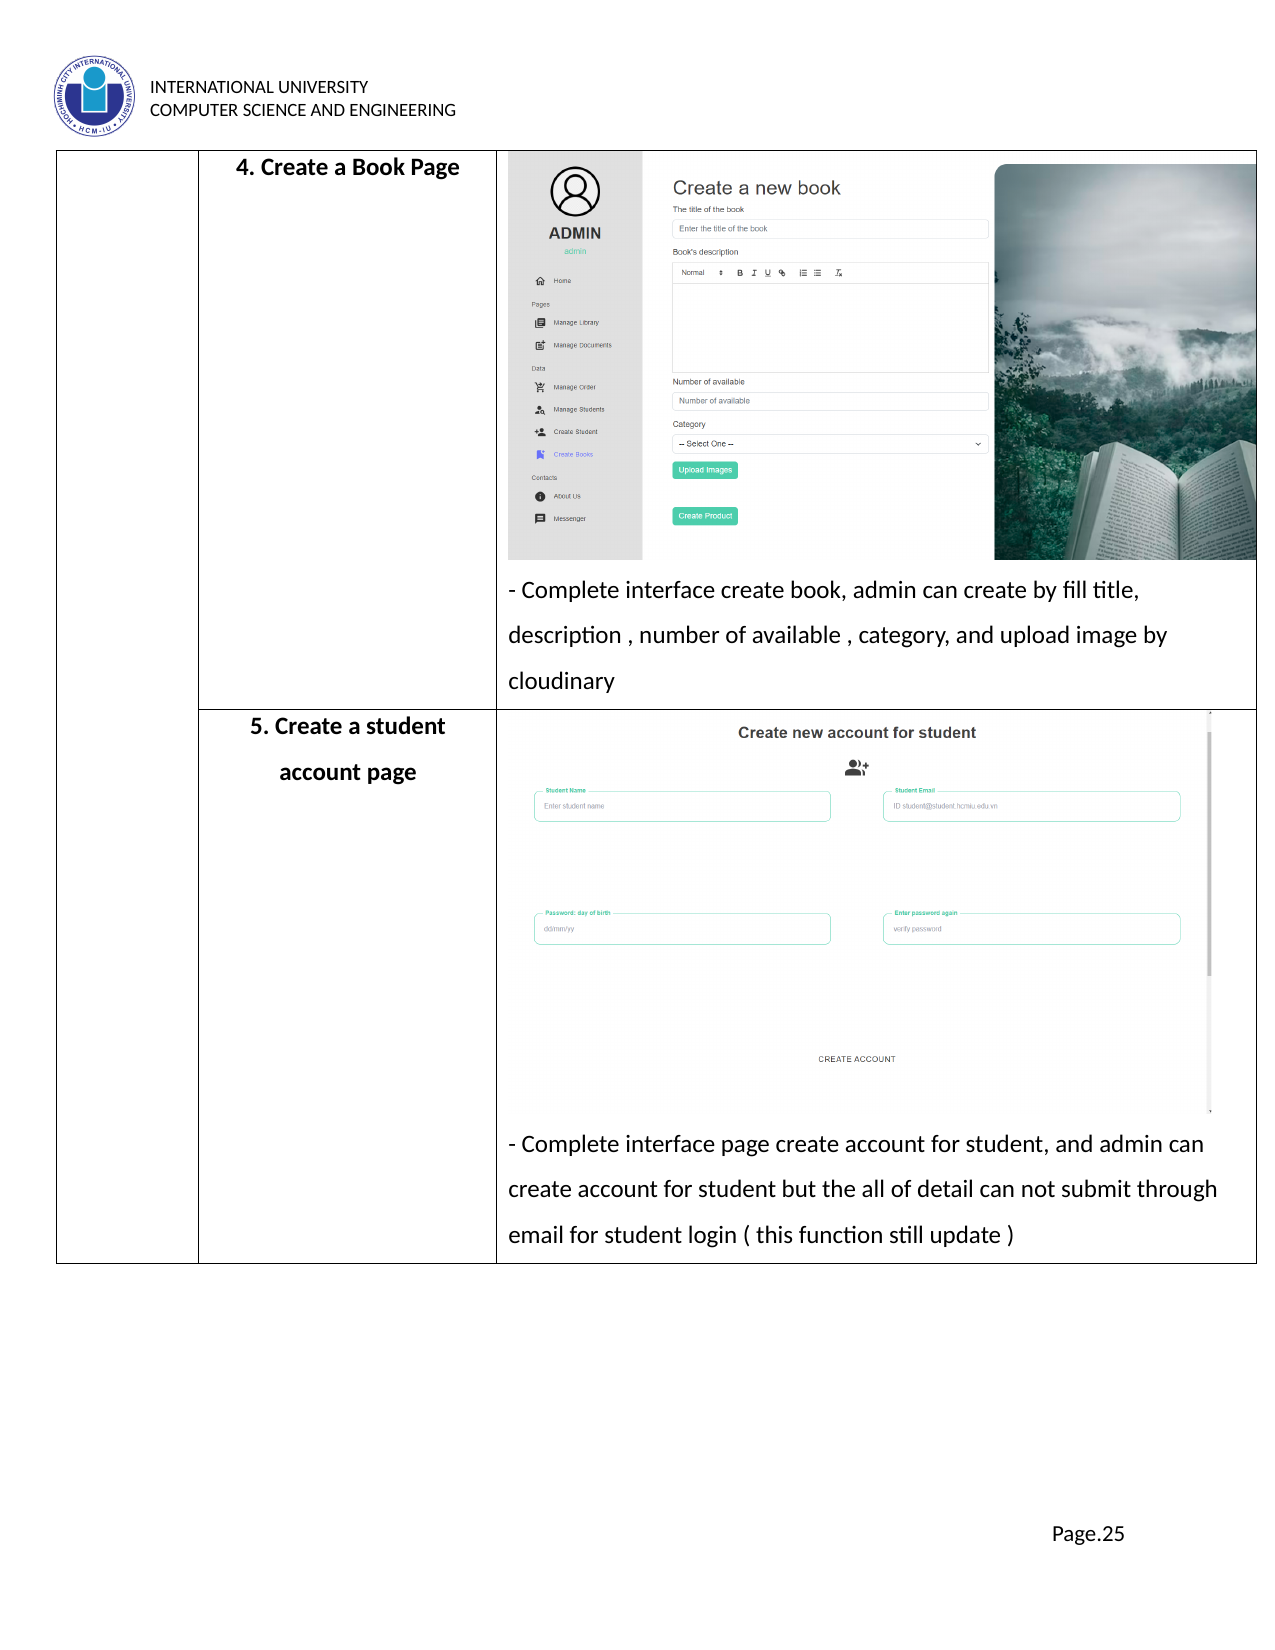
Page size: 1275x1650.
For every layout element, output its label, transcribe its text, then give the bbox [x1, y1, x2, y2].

picture [508, 151, 1257, 560]
table_cell 5. Create a student account page [199, 710, 496, 1263]
table_cell 4. Create a Book Page [199, 151, 496, 709]
table_cell - Complete interface page create account for student, and admin can create account for student but the all of detail can not submit through email for student login ( this function still update ) [497, 710, 1256, 1263]
picture [51, 53, 137, 140]
picture [508, 710, 1212, 1114]
table_cell - Complete interface create book, admin can create by fill title, description , number of available , category, and upload image by cloudinary [497, 151, 1256, 709]
